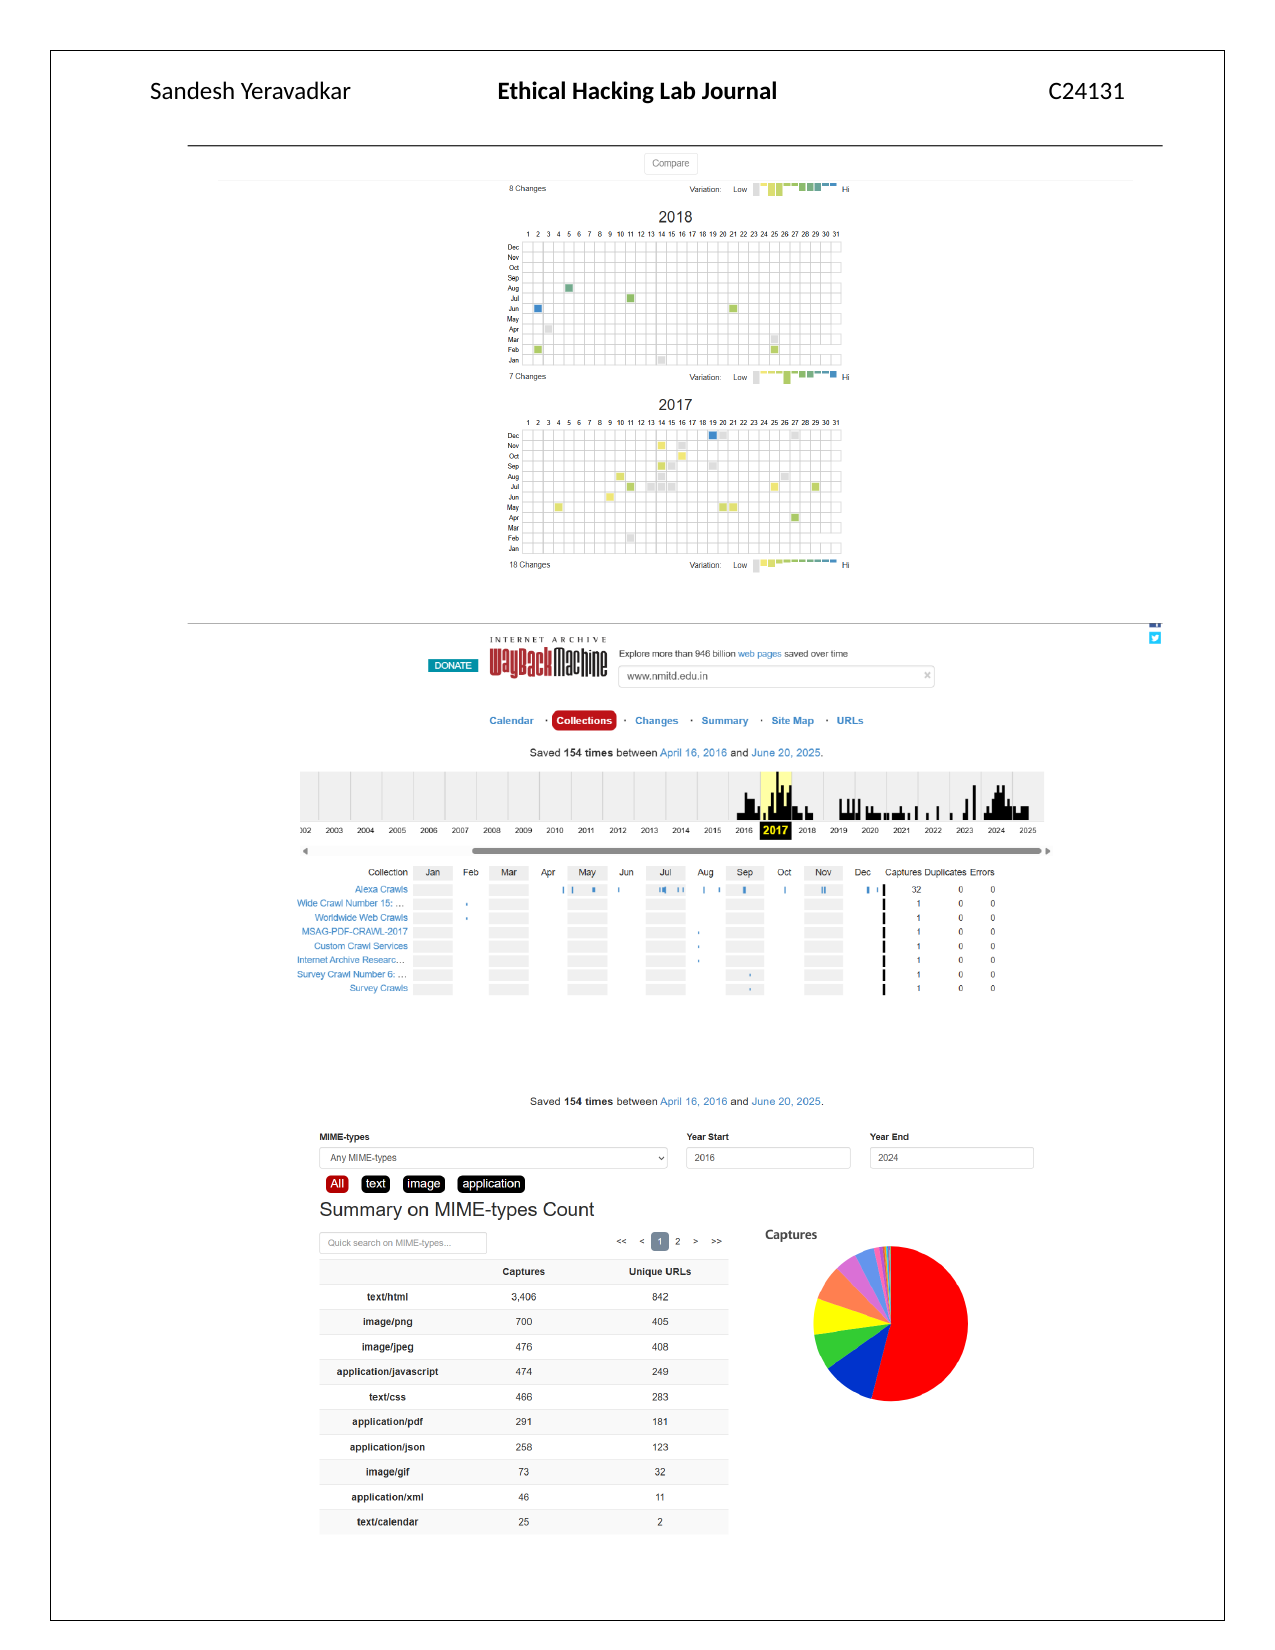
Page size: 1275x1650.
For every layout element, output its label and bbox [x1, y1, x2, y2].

picture [187, 1093, 1163, 1538]
picture [187, 145, 1163, 585]
picture [187, 623, 1163, 1056]
